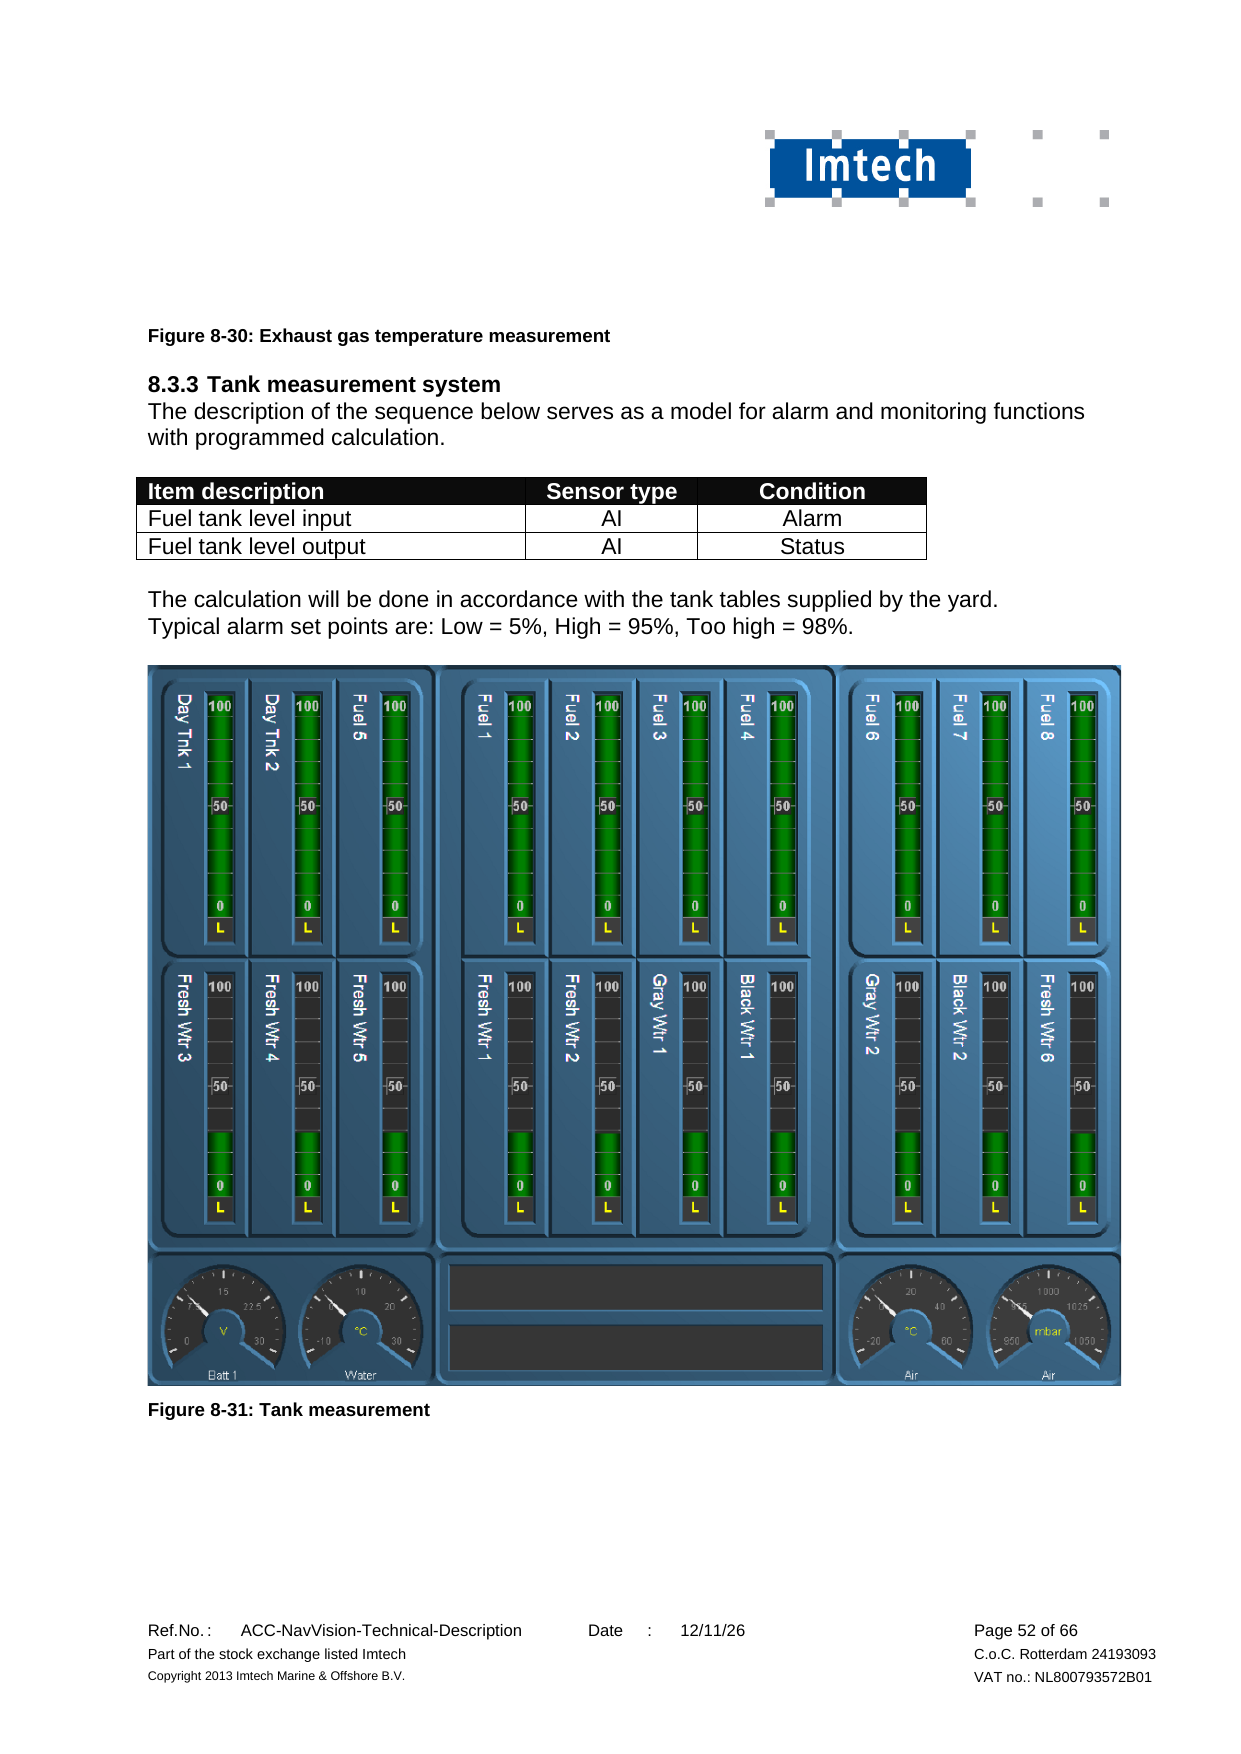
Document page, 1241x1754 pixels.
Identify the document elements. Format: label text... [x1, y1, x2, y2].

table_cell AI [526, 505, 697, 532]
table_cell Fuel tank level input [137, 505, 525, 532]
table_cell Fuel tank level output [137, 533, 525, 559]
table_header Sensor type [526, 478, 697, 504]
text The description of the sequence below serves as a model for alarm and monitoring functions with programmed calculation. [148, 398, 1122, 451]
picture [765, 130, 1109, 207]
table_header Item description [137, 478, 525, 504]
table_cell Status [698, 533, 926, 559]
table_cell AI [526, 533, 697, 559]
text Typical alarm set points are: Low = 5%, High = 95%, Too high = 98%. [148, 613, 1122, 639]
table_header Condition [698, 478, 926, 504]
table_cell Alarm [698, 505, 926, 532]
text The calculation will be done in accordance with the tank tables supplied by the yard. [148, 586, 1122, 613]
subtitle Tank measurement system [148, 371, 1122, 398]
picture [147, 665, 1122, 1386]
